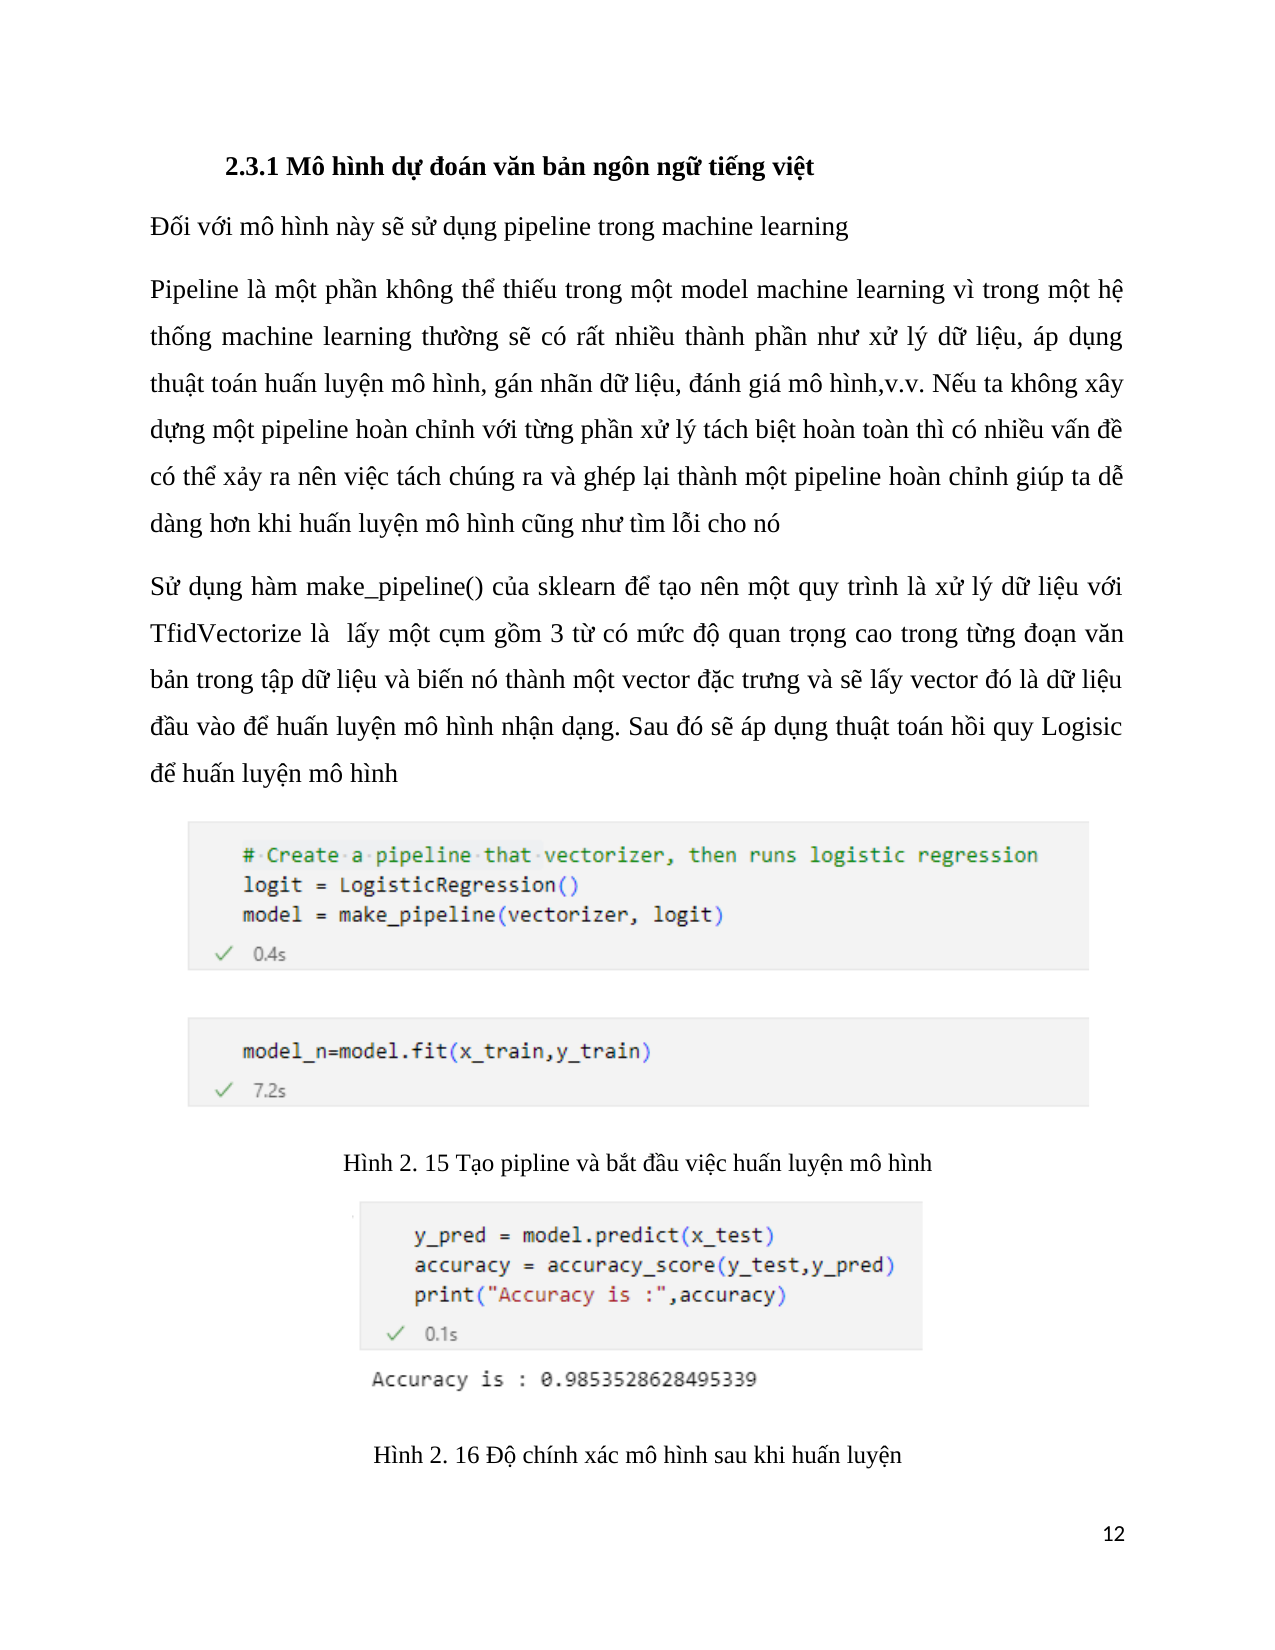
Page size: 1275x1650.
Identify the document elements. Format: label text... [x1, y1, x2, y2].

text Pipeline là một phần không thể thiếu trong một model machine learning vì trong một hệ thống machine learning thường sẽ có rất nhiều thành phần như xử lý dữ liệu, áp dụng thuật toán huấn luyện mô hình, gán nhãn dữ liệu, đánh giá mô hình,v.v. Nếu ta không xây dựng một pipeline hoàn chỉnh với từng phần xử lý tách biệt hoàn toàn thì có nhiều vấn đề có thể xảy ra nên việc tách chúng ra và ghép lại thành một pipeline hoàn chỉnh giúp ta dễ dàng hơn khi huấn luyện mô hình cũng như tìm lỗi cho nó [150, 274, 1125, 538]
picture [186, 820, 1090, 1118]
text Đối với mô hình này sẽ sử dụng pipeline trong machine learning [150, 210, 1125, 241]
subtitle 2.3.1 Mô hình dự đoán văn bản ngôn ngữ tiếng việt [150, 150, 1125, 181]
picture [352, 1197, 923, 1410]
text Sử dụng hàm make_pipeline() của sklearn để tạo nên một quy trình là xử lý dữ liệu với TfidVectorize là lấy một cụm gồm 3 từ có mức độ quan trọng cao trong từng đoạn văn bản trong tập dữ liệu và biến nó thành một vector đặc trưng và sẽ lấy vector đó là dữ liệu đầu vào để huấn luyện mô hình nhận dạng. Sau đó sẽ áp dụng thuật toán hồi quy Logisic để huấn luyện mô hình [150, 570, 1125, 788]
text Hình 2. 15 Tạo pipline và bắt đầu việc huấn luyện mô hình [150, 1148, 1125, 1177]
text Hình 2. 16 Độ chính xác mô hình sau khi huấn luyện [150, 1441, 1125, 1469]
